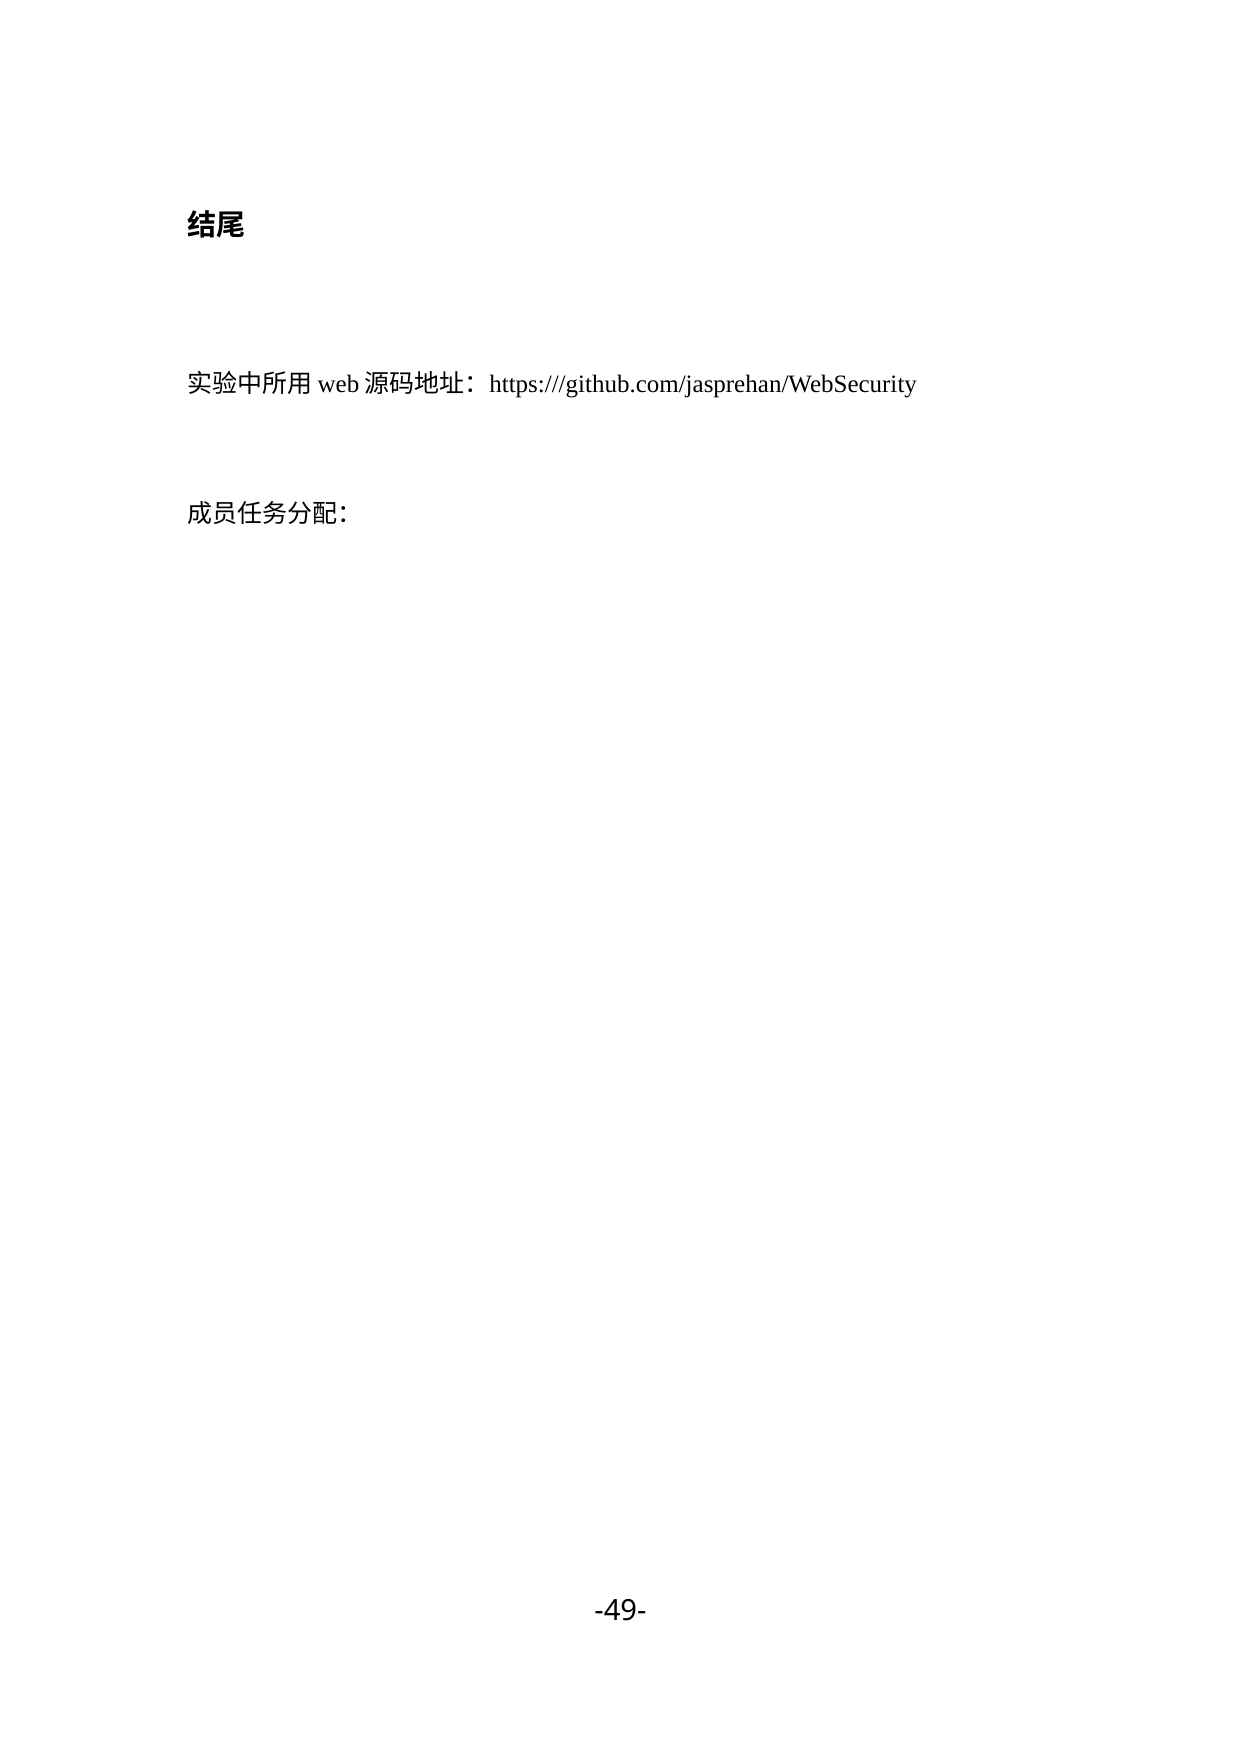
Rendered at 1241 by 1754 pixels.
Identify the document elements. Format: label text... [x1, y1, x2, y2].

subtitle 结尾 [187, 190, 1053, 255]
text 实验中所用web源码地址：https:///github.com/jasprehan/WebSecurity [187, 349, 1053, 414]
text 成员任务分配： [187, 479, 1053, 544]
